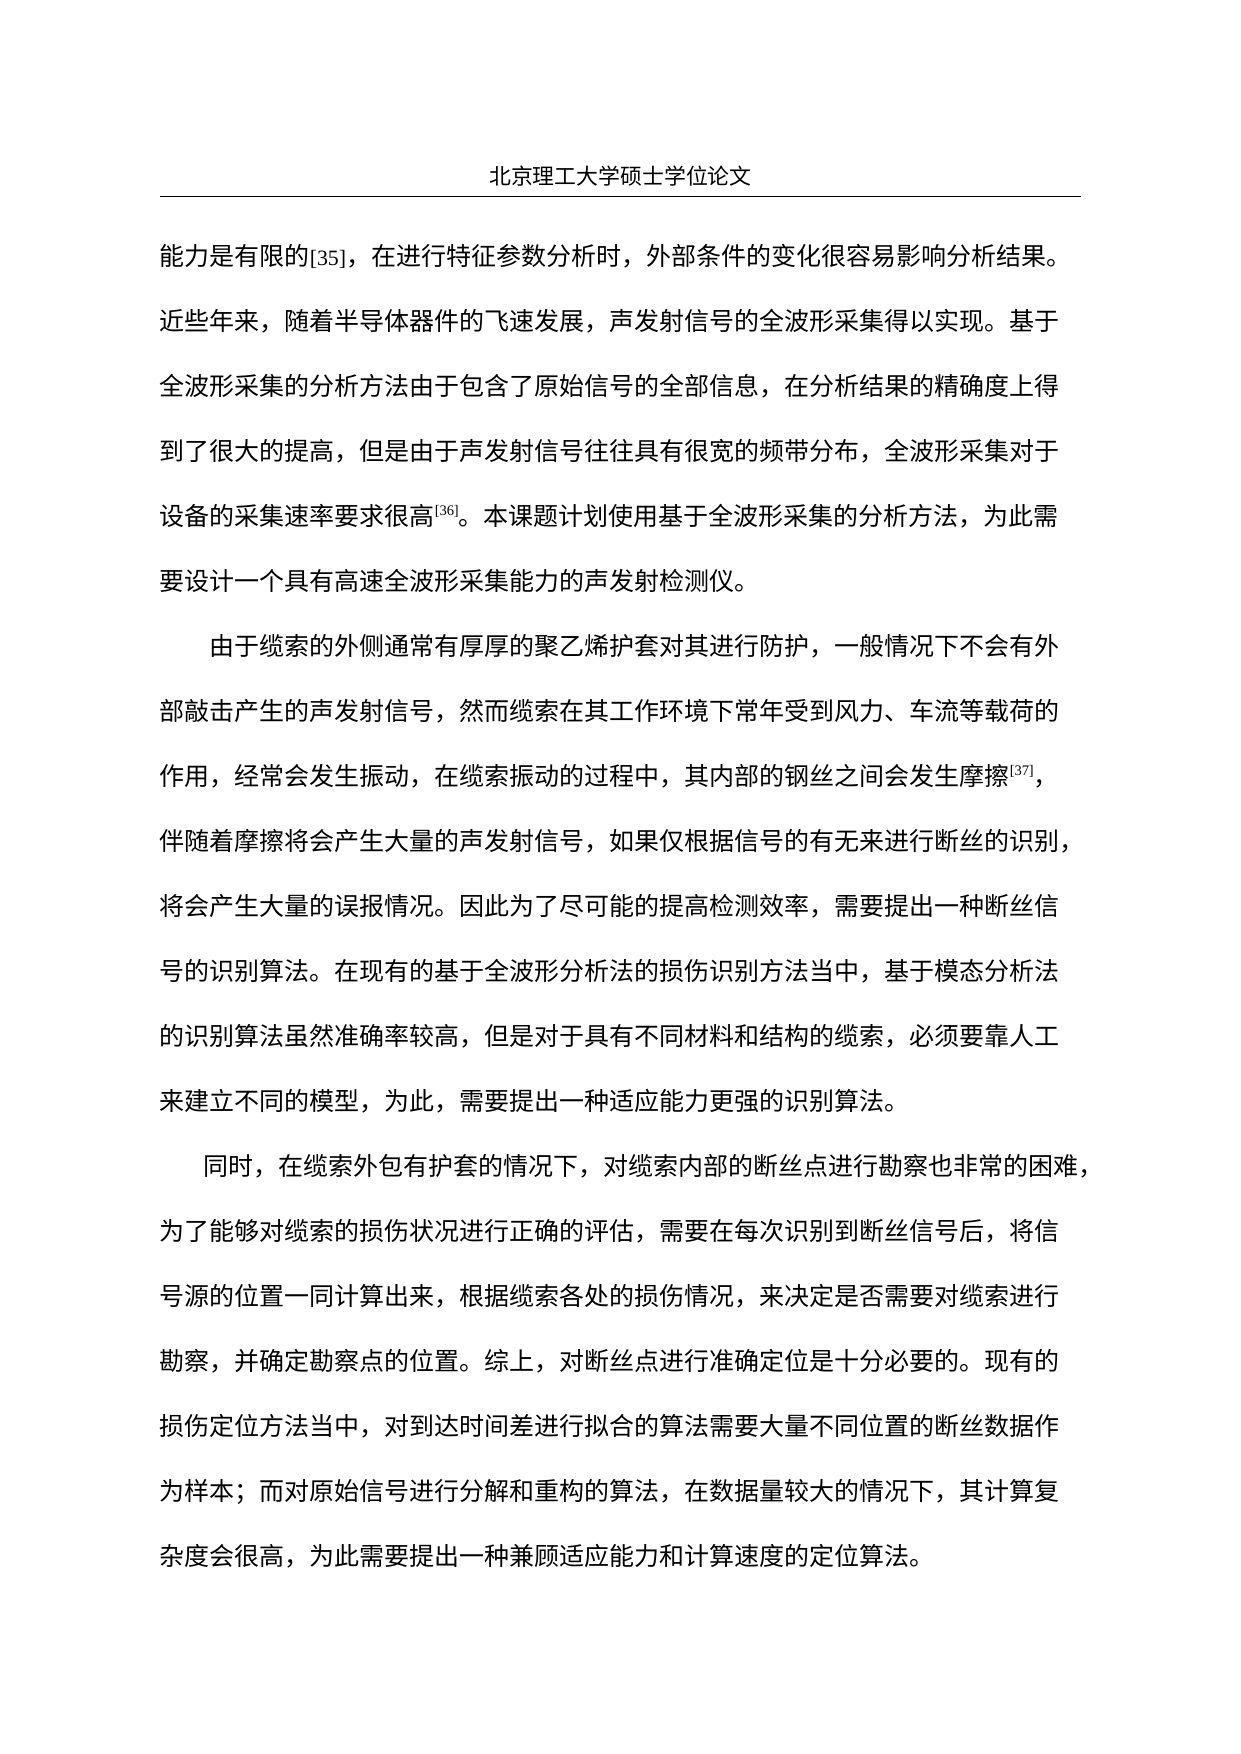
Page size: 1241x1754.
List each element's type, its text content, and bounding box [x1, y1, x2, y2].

text 由于缆索的外侧通常有厚厚的聚乙烯护套对其进行防护，一般情况下不会有外部敲击产生的声发射信号，然而缆索在其工作环境下常年受到风力、车流等载荷的作用，经常会发生振动，在缆索振动的过程中，其内部的钢丝之间会发生摩擦[37]，伴随着摩擦将会产生大量的声发射信号，如果仅根据信号的有无来进行断丝的识别，将会产生大量的误报情况。因此为了尽可能的提高检测效率，需要提出一种断丝信号的识别算法。在现有的基于全波形分析法的损伤识别方法当中，基于模态分析法的识别算法虽然准确率较高，但是对于具有不同材料和结构的缆索，必须要靠人工来建立不同的模型，为此，需要提出一种适应能力更强的识别算法。 [159, 612, 1081, 1132]
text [159, 222, 1081, 612]
text 同时，在缆索外包有护套的情况下，对缆索内部的断丝点进行勘察也非常的困难，为了能够对缆索的损伤状况进行正确的评估，需要在每次识别到断丝信号后，将信号源的位置一同计算出来，根据缆索各处的损伤情况，来决定是否需要对缆索进行勘察，并确定勘察点的位置。综上，对断丝点进行准确定位是十分必要的。现有的损伤定位方法当中，对到达时间差进行拟合的算法需要大量不同位置的断丝数据作为样本；而对原始信号进行分解和重构的算法，在数据量较大的情况下，其计算复杂度会很高，为此需要提出一种兼顾适应能力和计算速度的定位算法。 [159, 1132, 1081, 1587]
